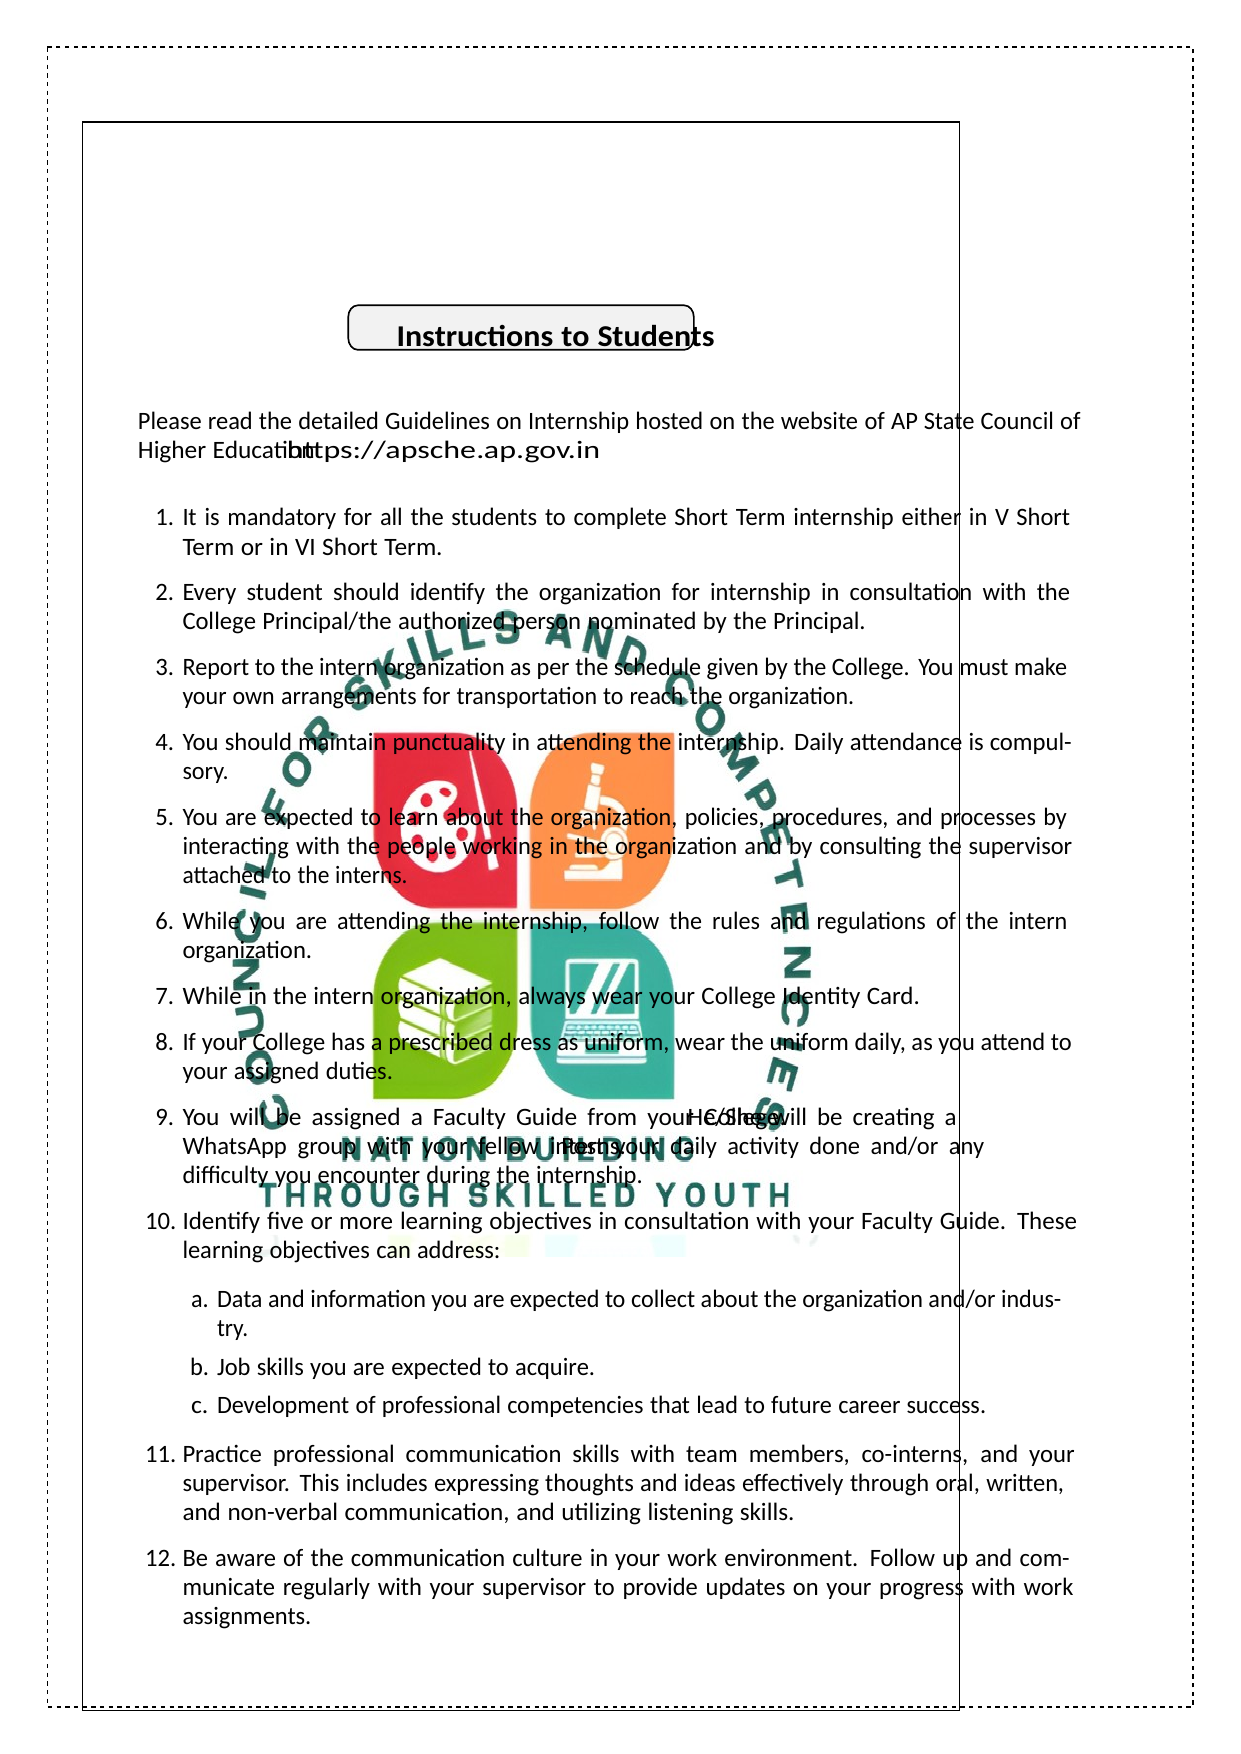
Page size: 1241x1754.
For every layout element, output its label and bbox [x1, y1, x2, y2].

picture [272, 1248, 279, 1256]
picture [402, 1248, 407, 1257]
picture [327, 1248, 333, 1257]
picture [224, 1248, 229, 1257]
picture [207, 575, 835, 1257]
picture [830, 815, 835, 823]
picture [316, 1248, 325, 1257]
picture [431, 1248, 437, 1256]
picture [242, 1248, 247, 1257]
picture [444, 1248, 450, 1256]
picture [286, 1248, 292, 1257]
